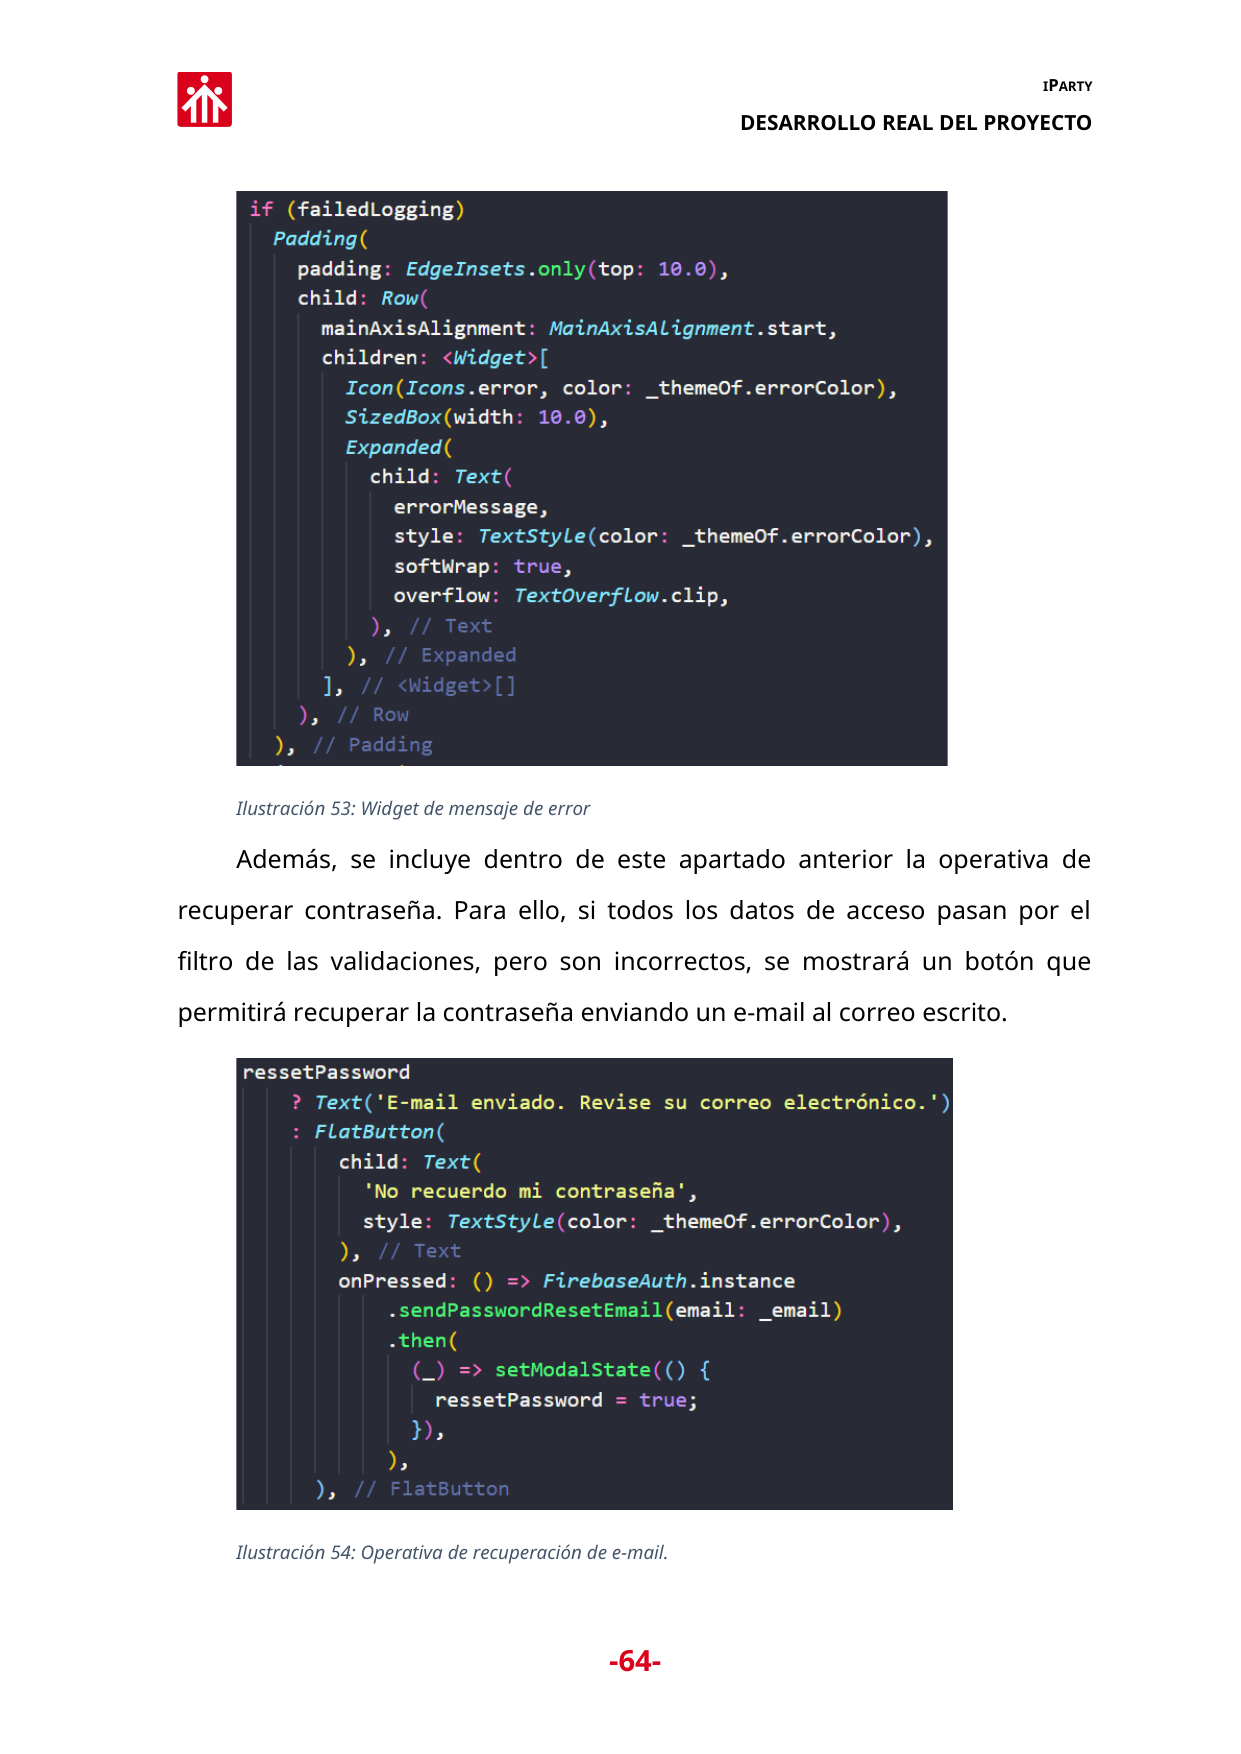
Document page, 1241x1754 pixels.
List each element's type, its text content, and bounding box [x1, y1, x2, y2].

picture [177, 72, 232, 127]
picture [236, 191, 948, 766]
picture [236, 1058, 953, 1510]
text Además, se incluye dentro de este apartado anterior la operativa de recuperar contraseña. Para ello, si todos los datos de acceso pasan por el filtro de las validaciones, pero son incorrectos, se mostrará un botón que permitirá recuperar la contraseña enviando un e-mail al correo escrito. [177, 842, 1092, 1029]
